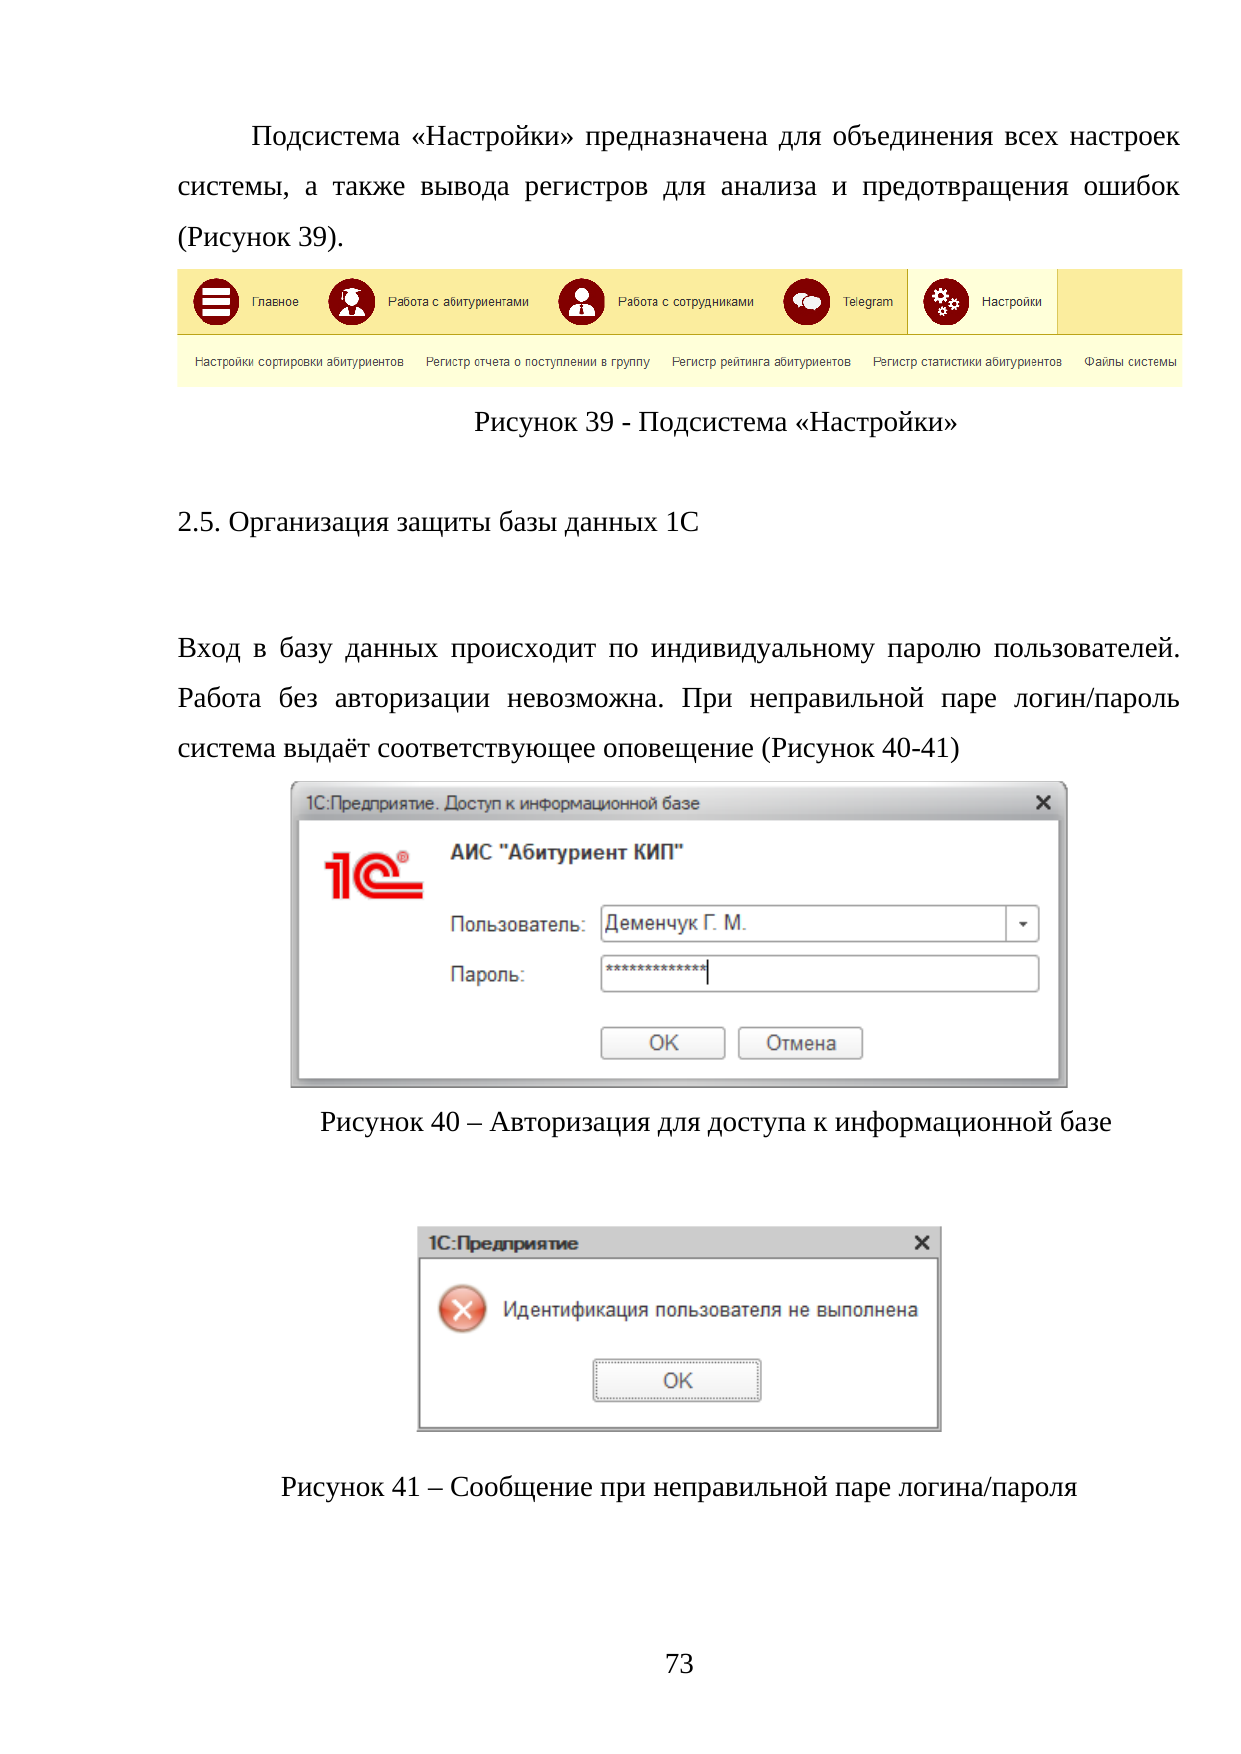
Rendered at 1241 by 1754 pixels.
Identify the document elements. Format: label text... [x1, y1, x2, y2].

picture [416, 1225, 942, 1432]
text Подсистема «Настройки» предназначена для объединения всех настроек системы, а также вывода регистров для анализа и предотвращения ошибок (Рисунок 39). [177, 118, 1181, 252]
text Вход в базу данных происходит по индивидуальному паролю пользователей. Работа без авторизации невозможна. При неправильной паре логин/пароль система выдаёт соответствующее оповещение (Рисунок 40-41) [177, 630, 1181, 764]
picture [177, 269, 1183, 387]
subtitle 2.5. Организация защиты базы данных 1С [177, 504, 1181, 538]
text Рисунок 40 – Авторизация для доступа к информационной базе [177, 1104, 1181, 1137]
picture [290, 781, 1068, 1088]
text Рисунок 41 – Сообщение при неправильной паре логина/пароля [177, 1469, 1181, 1503]
text Рисунок 39 - Подсистема «Настройки» [177, 404, 1181, 437]
